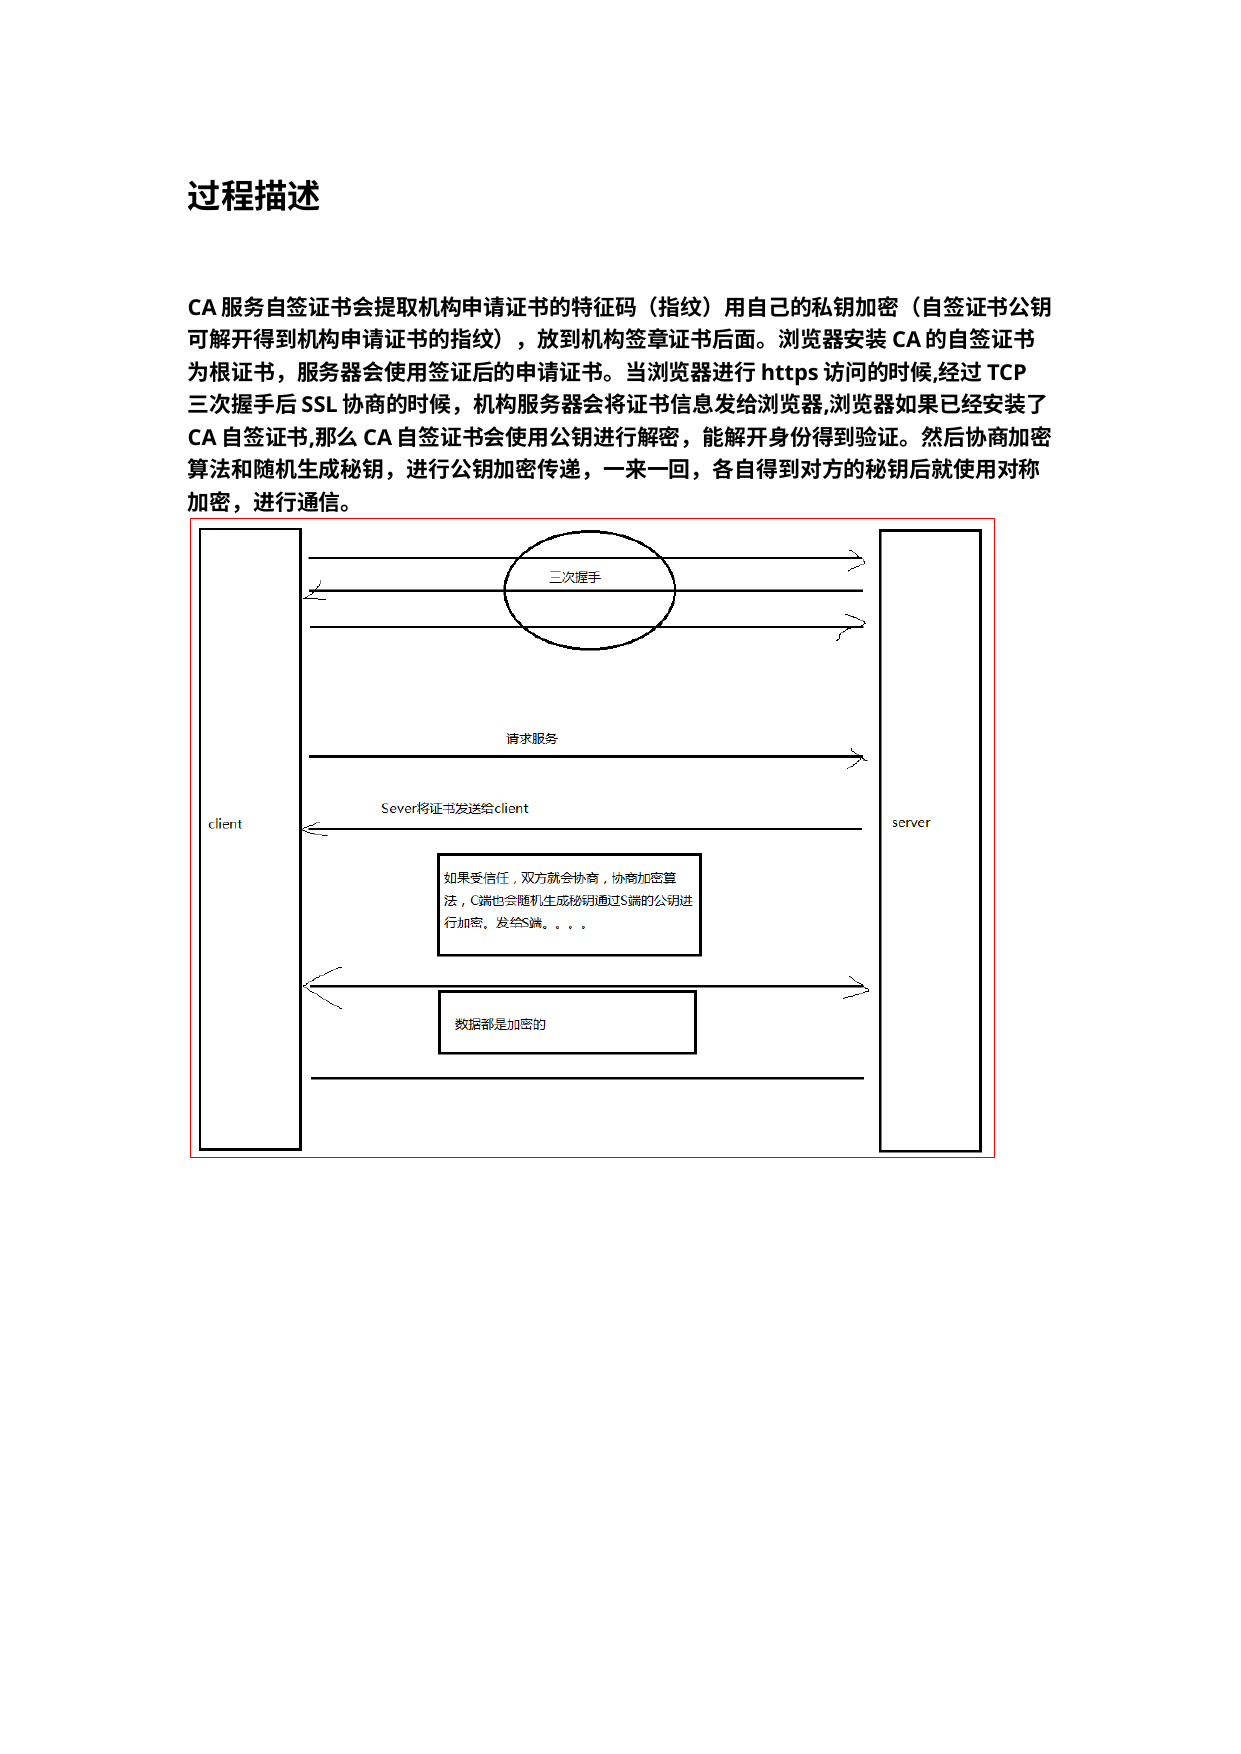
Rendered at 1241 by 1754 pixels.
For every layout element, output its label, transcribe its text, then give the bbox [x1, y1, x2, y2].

picture [187, 516, 997, 1159]
text CA服务自签证书会提取机构申请证书的特征码（指纹）用自己的私钥加密（自签证书公钥可解开得到机构申请证书的指纹），放到机构签章证书后面。浏览器安装CA的自签证书为根证书，服务器会使用签证后的申请证书。当浏览器进行https访问的时候,经过TCP三次握手后SSL协商的时候，机构服务器会将证书信息发给浏览器,浏览器如果已经安装了CA自签证书,那么CA自签证书会使用公钥进行解密，能解开身份得到验证。然后协商加密算法和随机生成秘钥，进行公钥加密传递，一来一回，各自得到对方的秘钥后就使用对称加密，进行通信。 [187, 289, 1053, 517]
subtitle 过程描述 [187, 162, 1053, 227]
